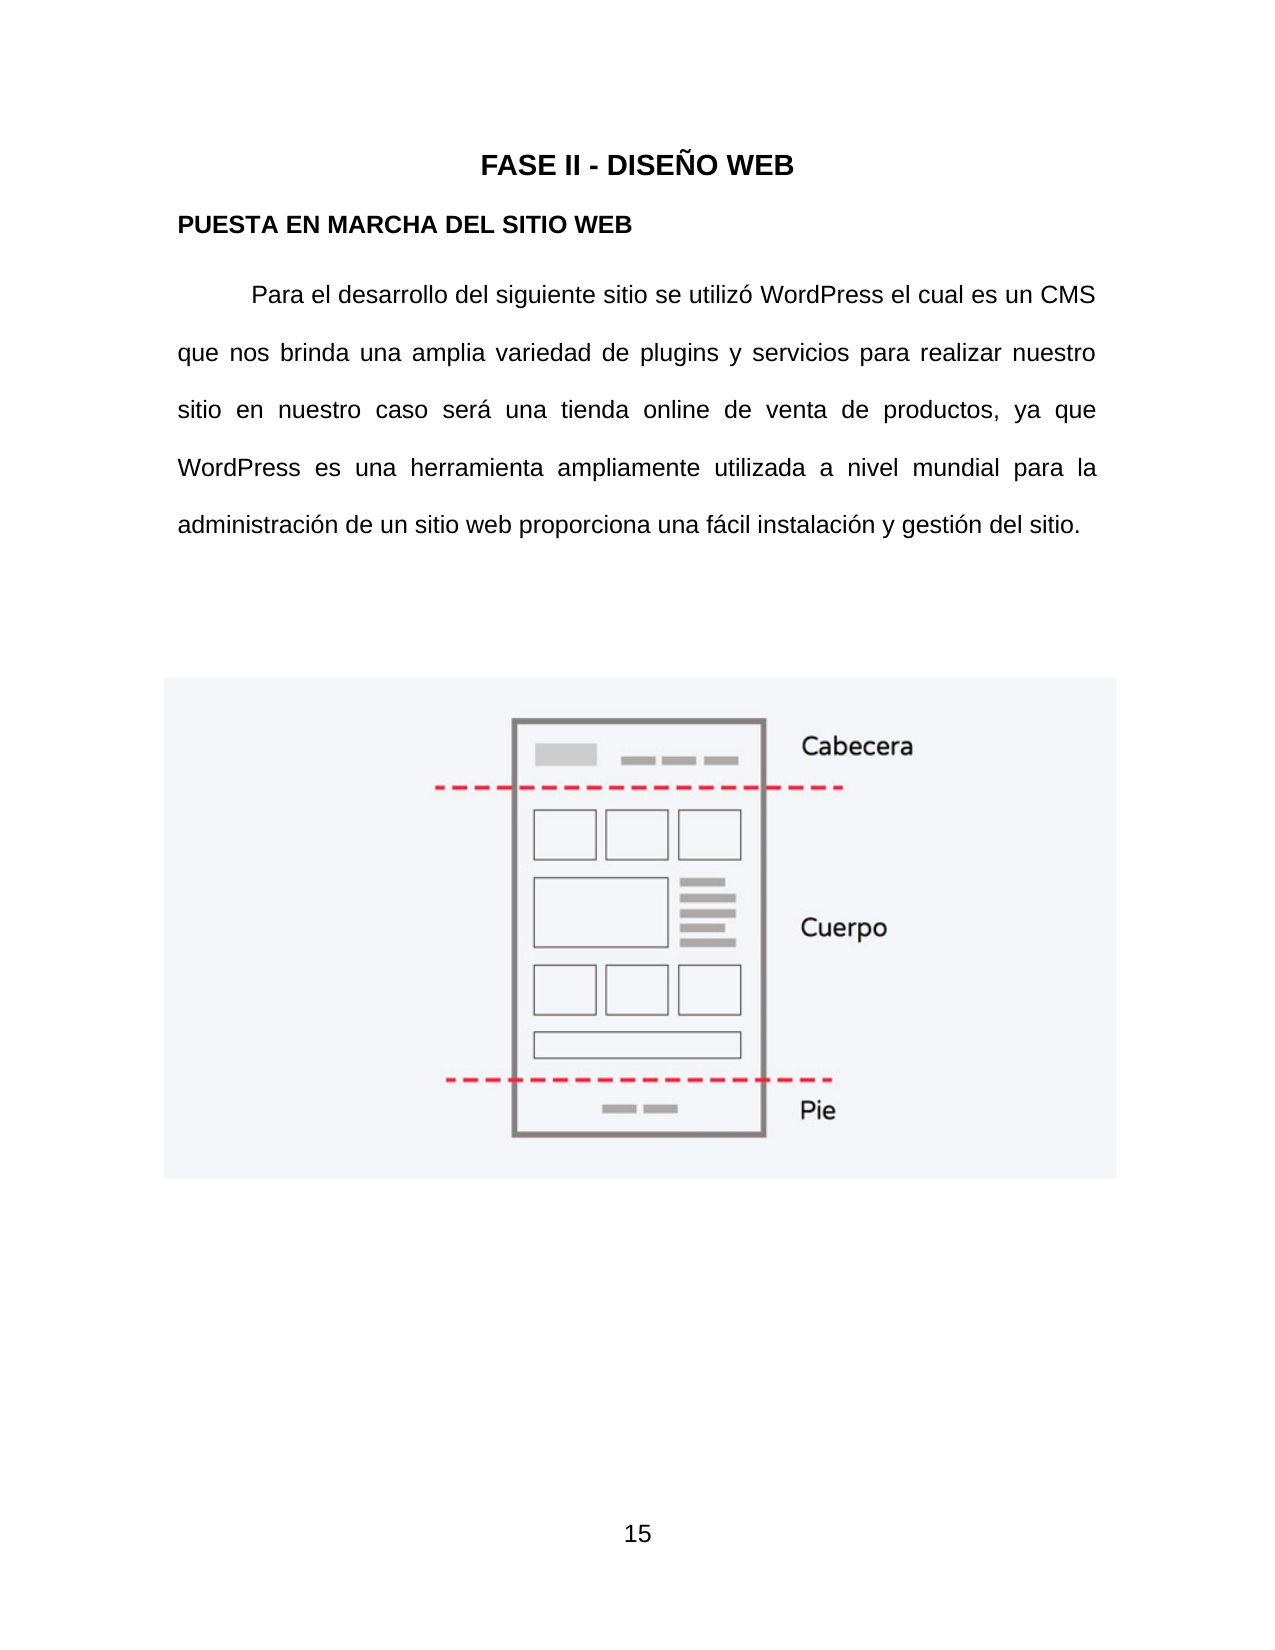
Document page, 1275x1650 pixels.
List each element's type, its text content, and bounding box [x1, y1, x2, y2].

text Para el desarrollo del siguiente sitio se utilizó WordPress el cual es un CMS que nos brinda una amplia variedad de plugins y servicios para realizar nuestro sitio en nuestro caso será una tienda online de venta de productos, ya que WordPress es una herramienta ampliamente utilizada a nivel mundial para la administración de un sitio web proporciona una fácil instalación y gestión del sitio. [177, 280, 1098, 539]
subtitle FASE II - DISEÑO WEB [177, 148, 1098, 181]
subtitle PUESTA EN MARCHA DEL SITIO WEB [177, 210, 1098, 239]
picture [163, 678, 1117, 1179]
